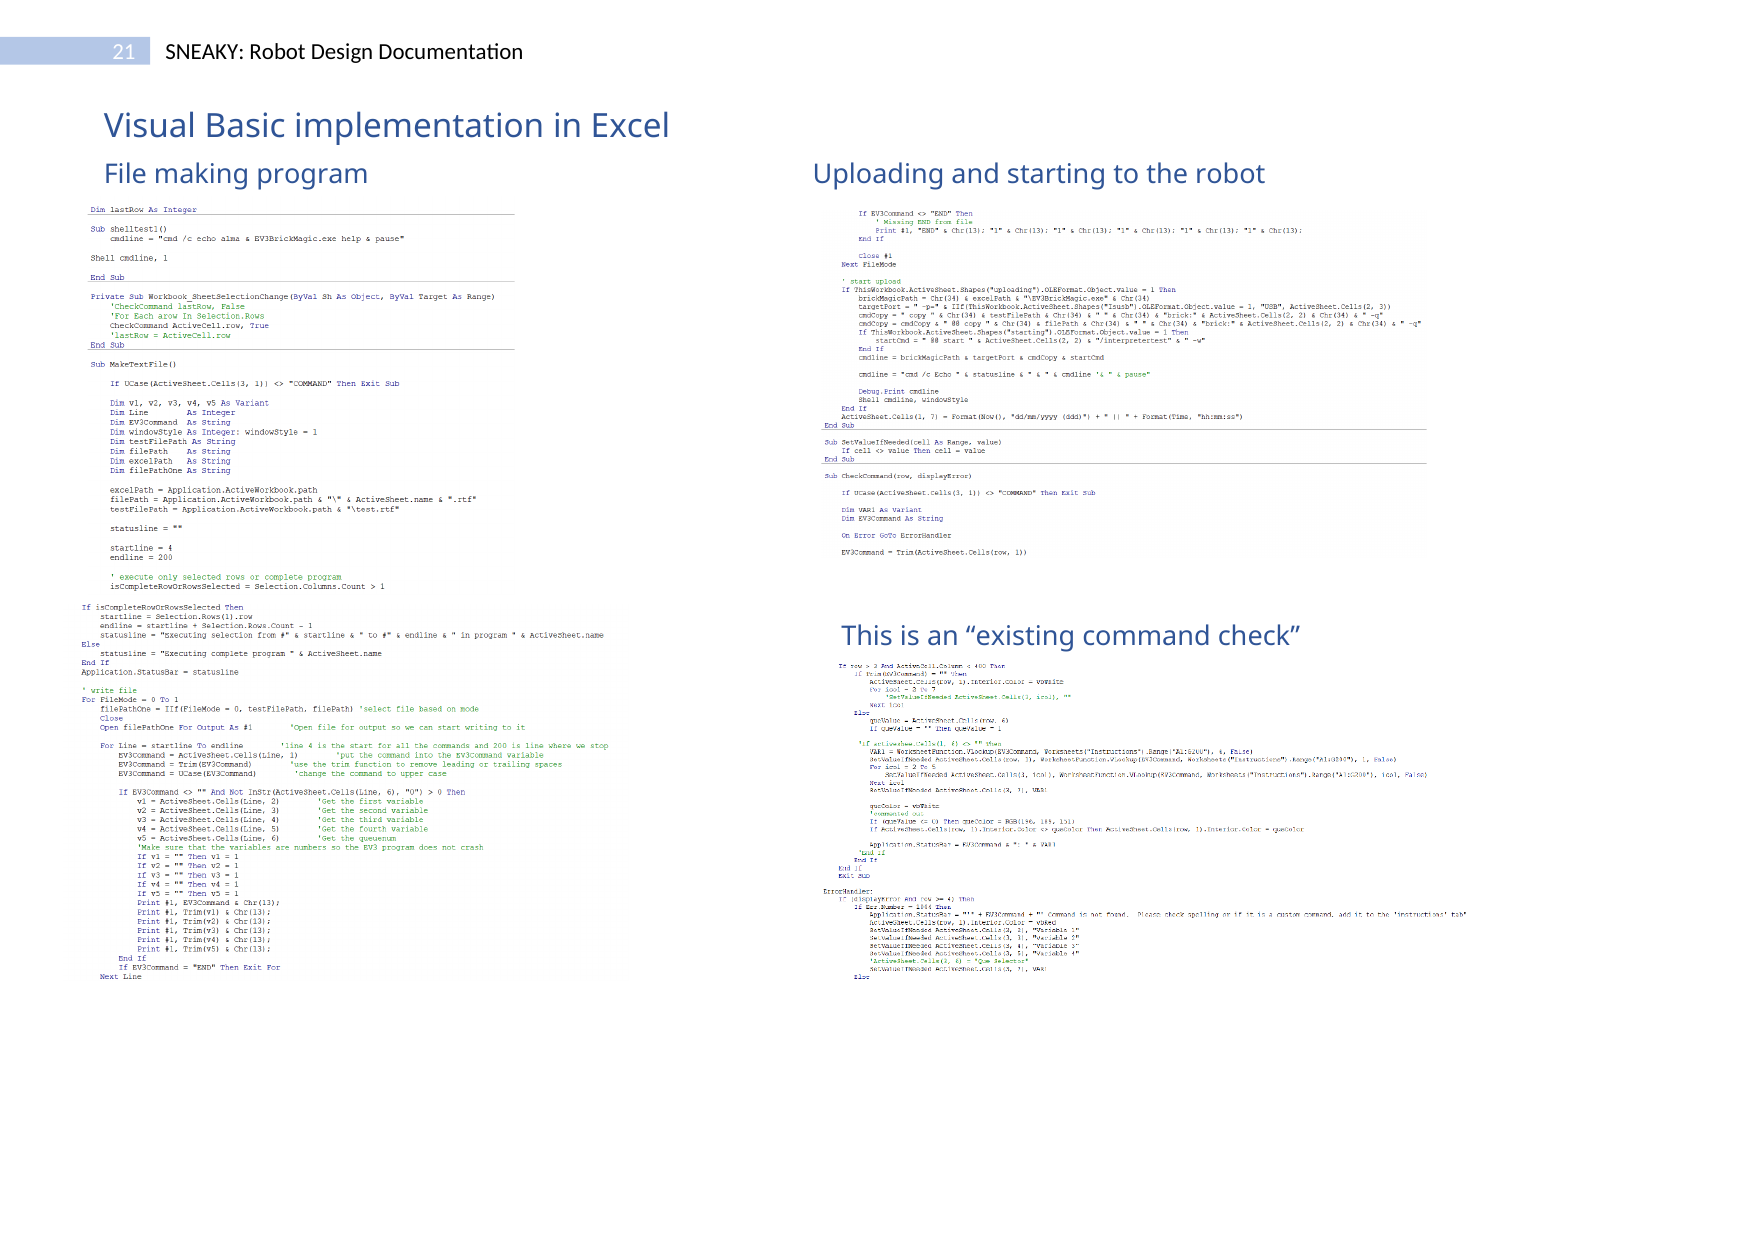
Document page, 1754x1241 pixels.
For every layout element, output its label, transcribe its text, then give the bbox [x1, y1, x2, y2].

subtitle File making program Uploading and starting to the robot [103, 155, 1639, 192]
picture [62, 604, 629, 981]
picture [821, 210, 1427, 558]
picture [87, 196, 515, 595]
text This is an “existing command check” [103, 617, 1639, 653]
picture [820, 662, 1470, 981]
subtitle Visual Basic implementation in Excel [103, 102, 1639, 147]
